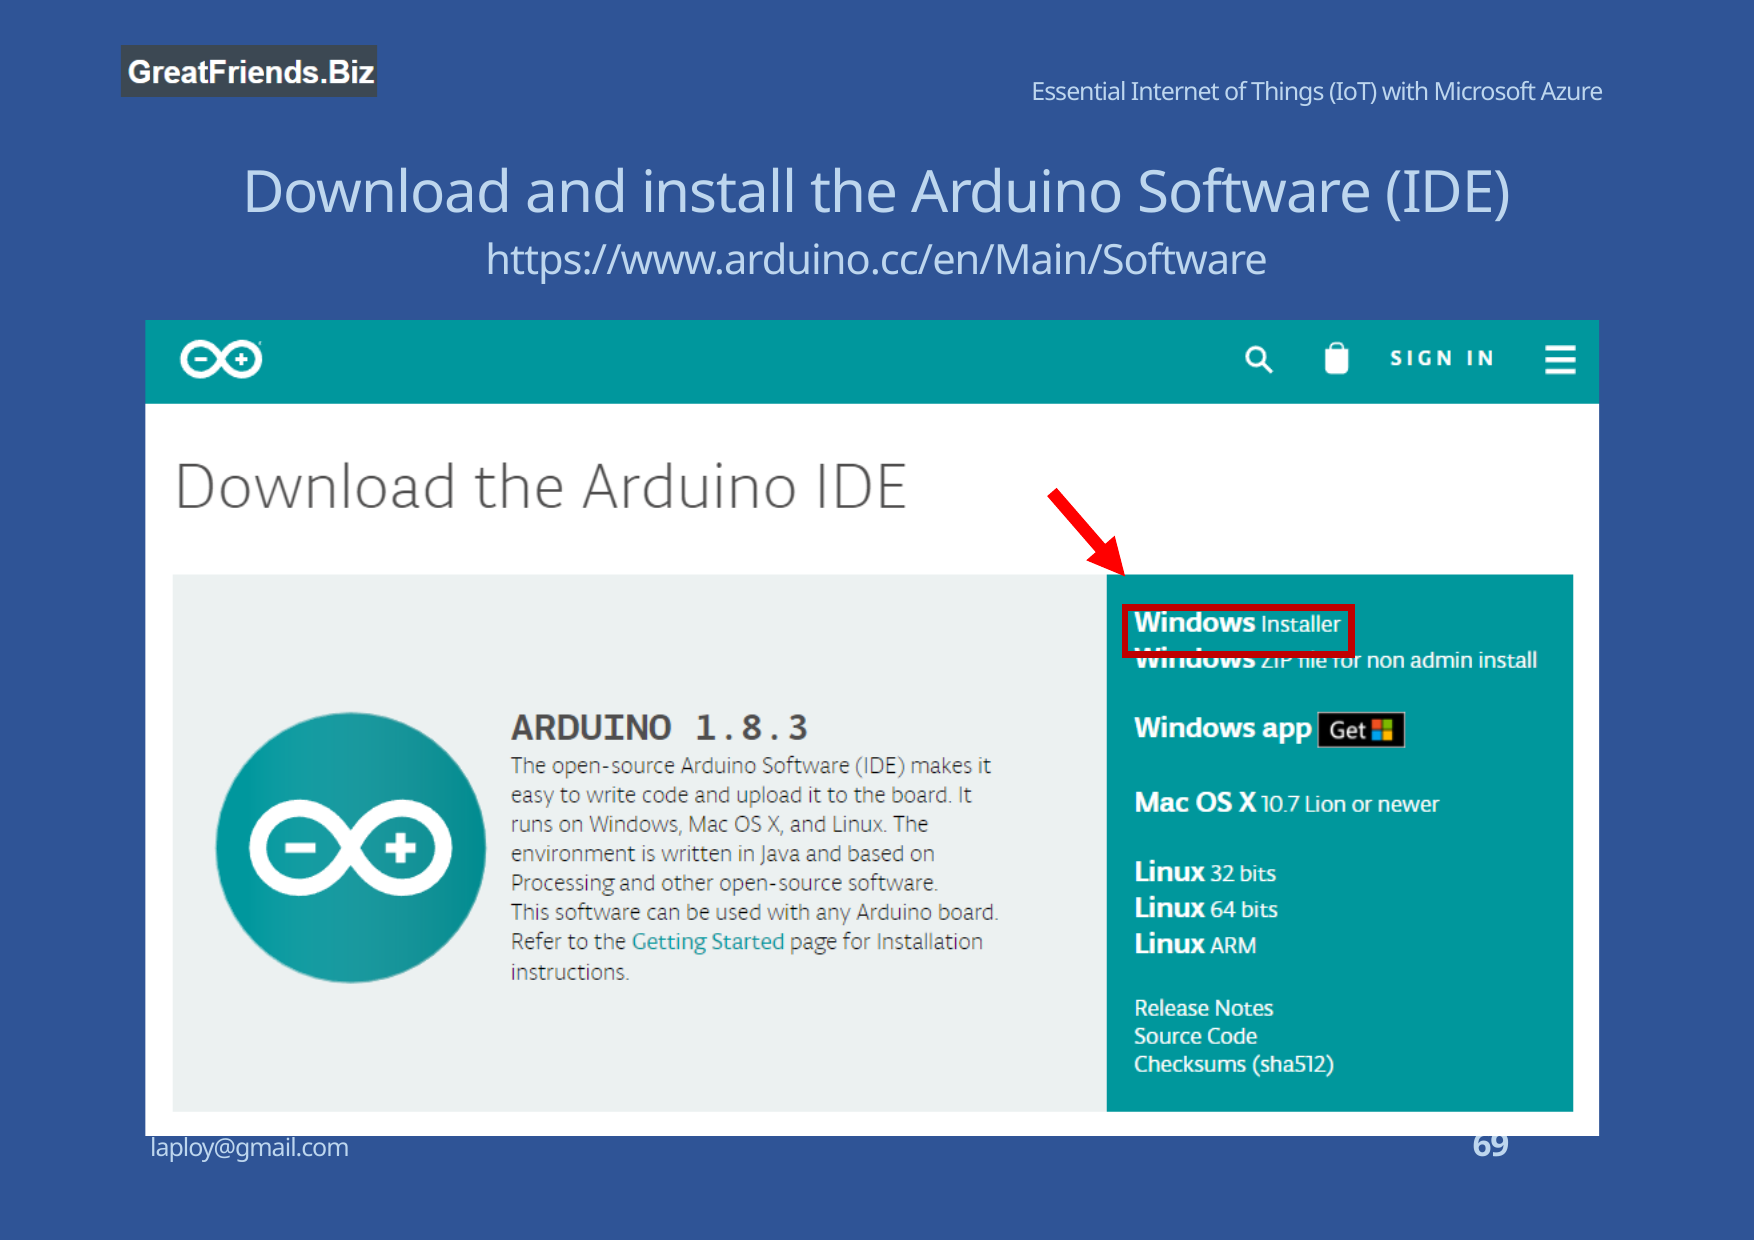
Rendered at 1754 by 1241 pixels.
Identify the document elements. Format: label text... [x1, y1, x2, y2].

picture [145, 320, 1600, 1136]
title Download and install the Arduino Software (IDE) [150, 150, 1604, 229]
picture [120, 45, 378, 97]
title https://www.arduino.cc/en/Main/Software [150, 229, 1604, 286]
